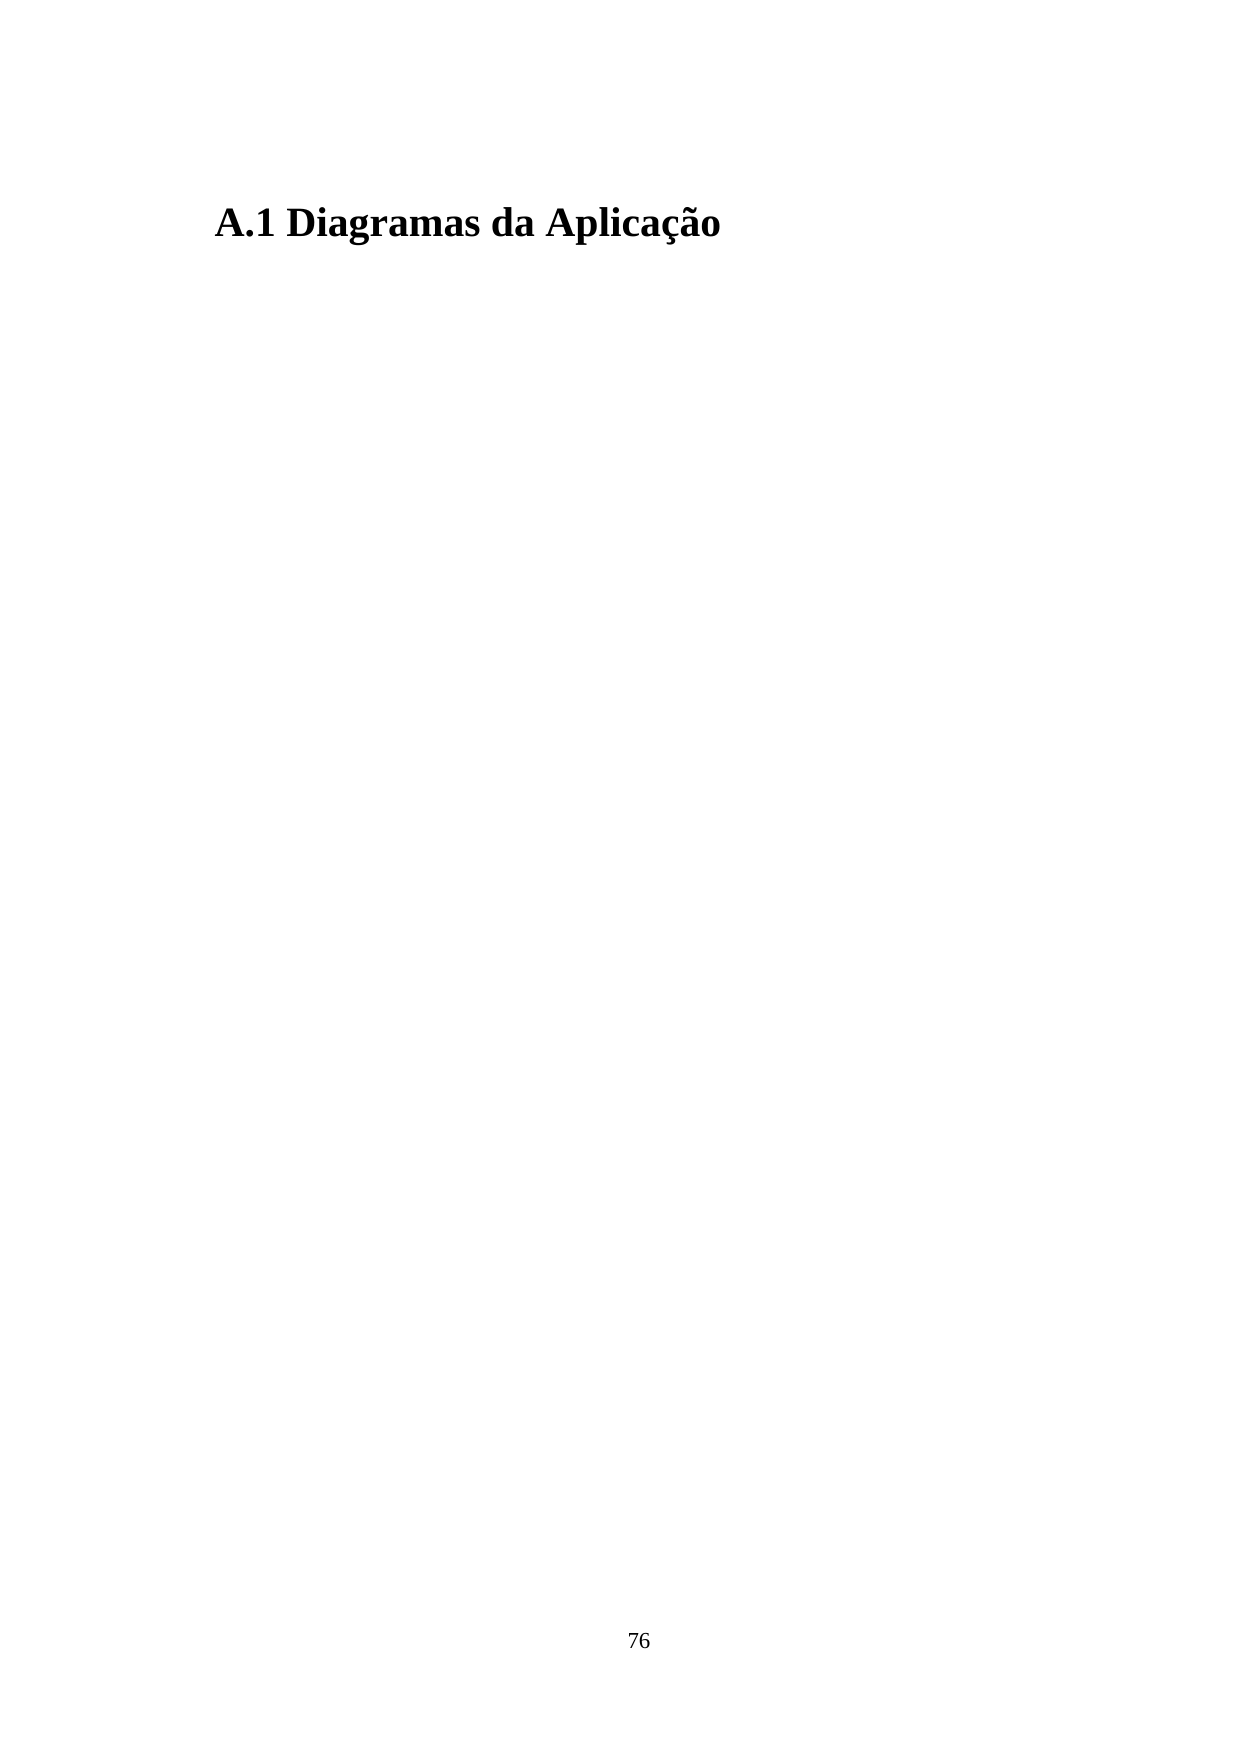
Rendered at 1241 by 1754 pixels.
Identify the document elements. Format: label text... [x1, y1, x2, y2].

subtitle A.1 Diagramas da Aplicação [177, 198, 1063, 246]
